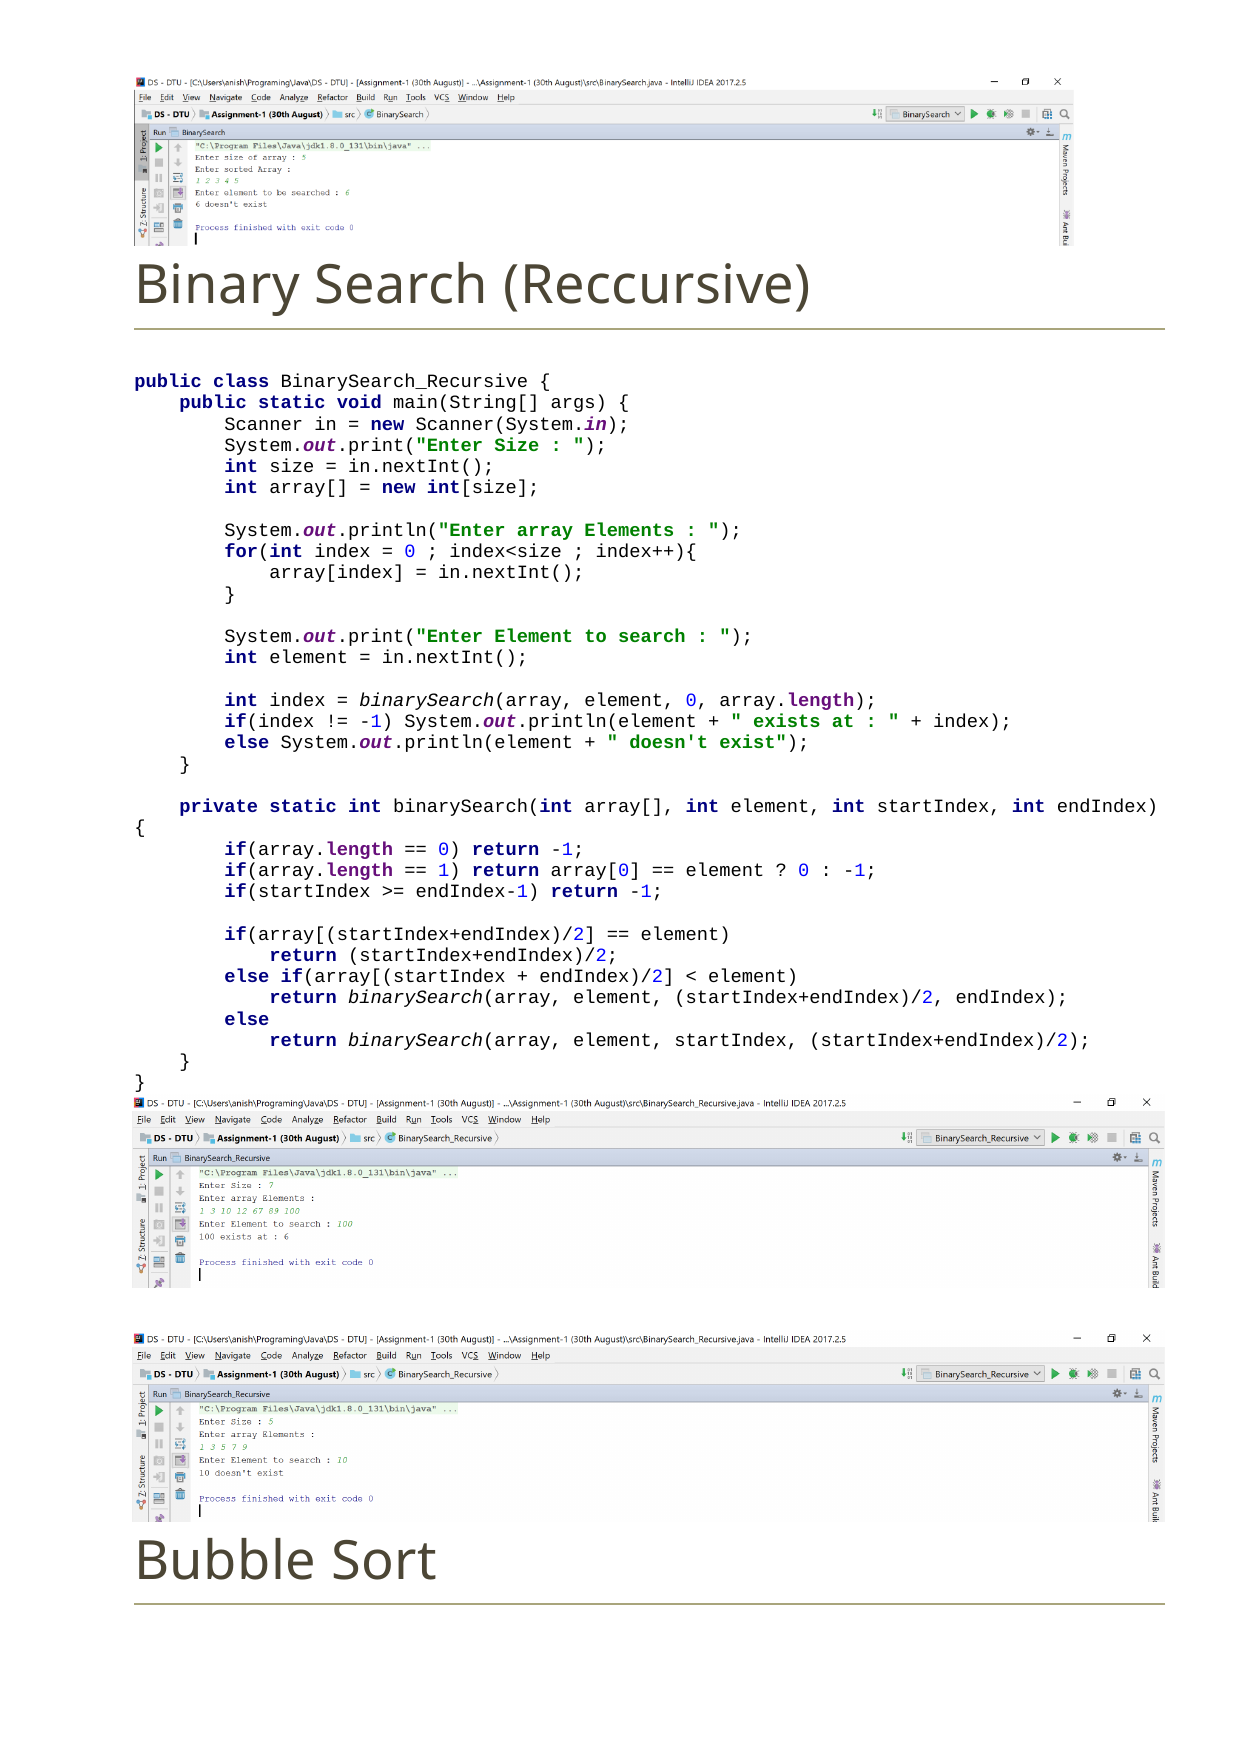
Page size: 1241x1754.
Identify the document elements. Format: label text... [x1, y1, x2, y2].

picture [134, 75, 1074, 246]
title Bubble Sort [134, 1522, 1165, 1603]
title Binary Search (Reccursive) [134, 246, 1165, 328]
text public class BinarySearch_Recursive { public static void main(String[] args) { Scanner in = new Scanner(System.in); System.out.print("Enter Size : "); int size = in.nextInt(); int array[] = new int[size]; System.out.println("Enter array Elements : "); for(int index = 0 ; index<size ; index++){ array[index] = in.nextInt(); } System.out.print("Enter Element to search : "); int element = in.nextInt(); int index = binarySearch(array, element, 0, array.length); if(index != -1) System.out.println(element + " exists at : " + index); else System.out.println(element + " doesn't exist"); } private static int binarySearch(int array[], int element, int startIndex, int endIndex){ if(array.length == 0) return -1; if(array.length == 1) return array[0] == element ? 0 : -1; if(startIndex >= endIndex-1) return -1; if(array[(startIndex+endIndex)/2] == element) return (startIndex+endIndex)/2; else if(array[(startIndex + endIndex)/2] < element) return binarySearch(array, element, (startIndex+endIndex)/2, endIndex); else return binarySearch(array, element, startIndex, (startIndex+endIndex)/2); } } [133, 361, 1165, 1094]
picture [132, 1330, 1165, 1522]
picture [132, 1094, 1165, 1288]
